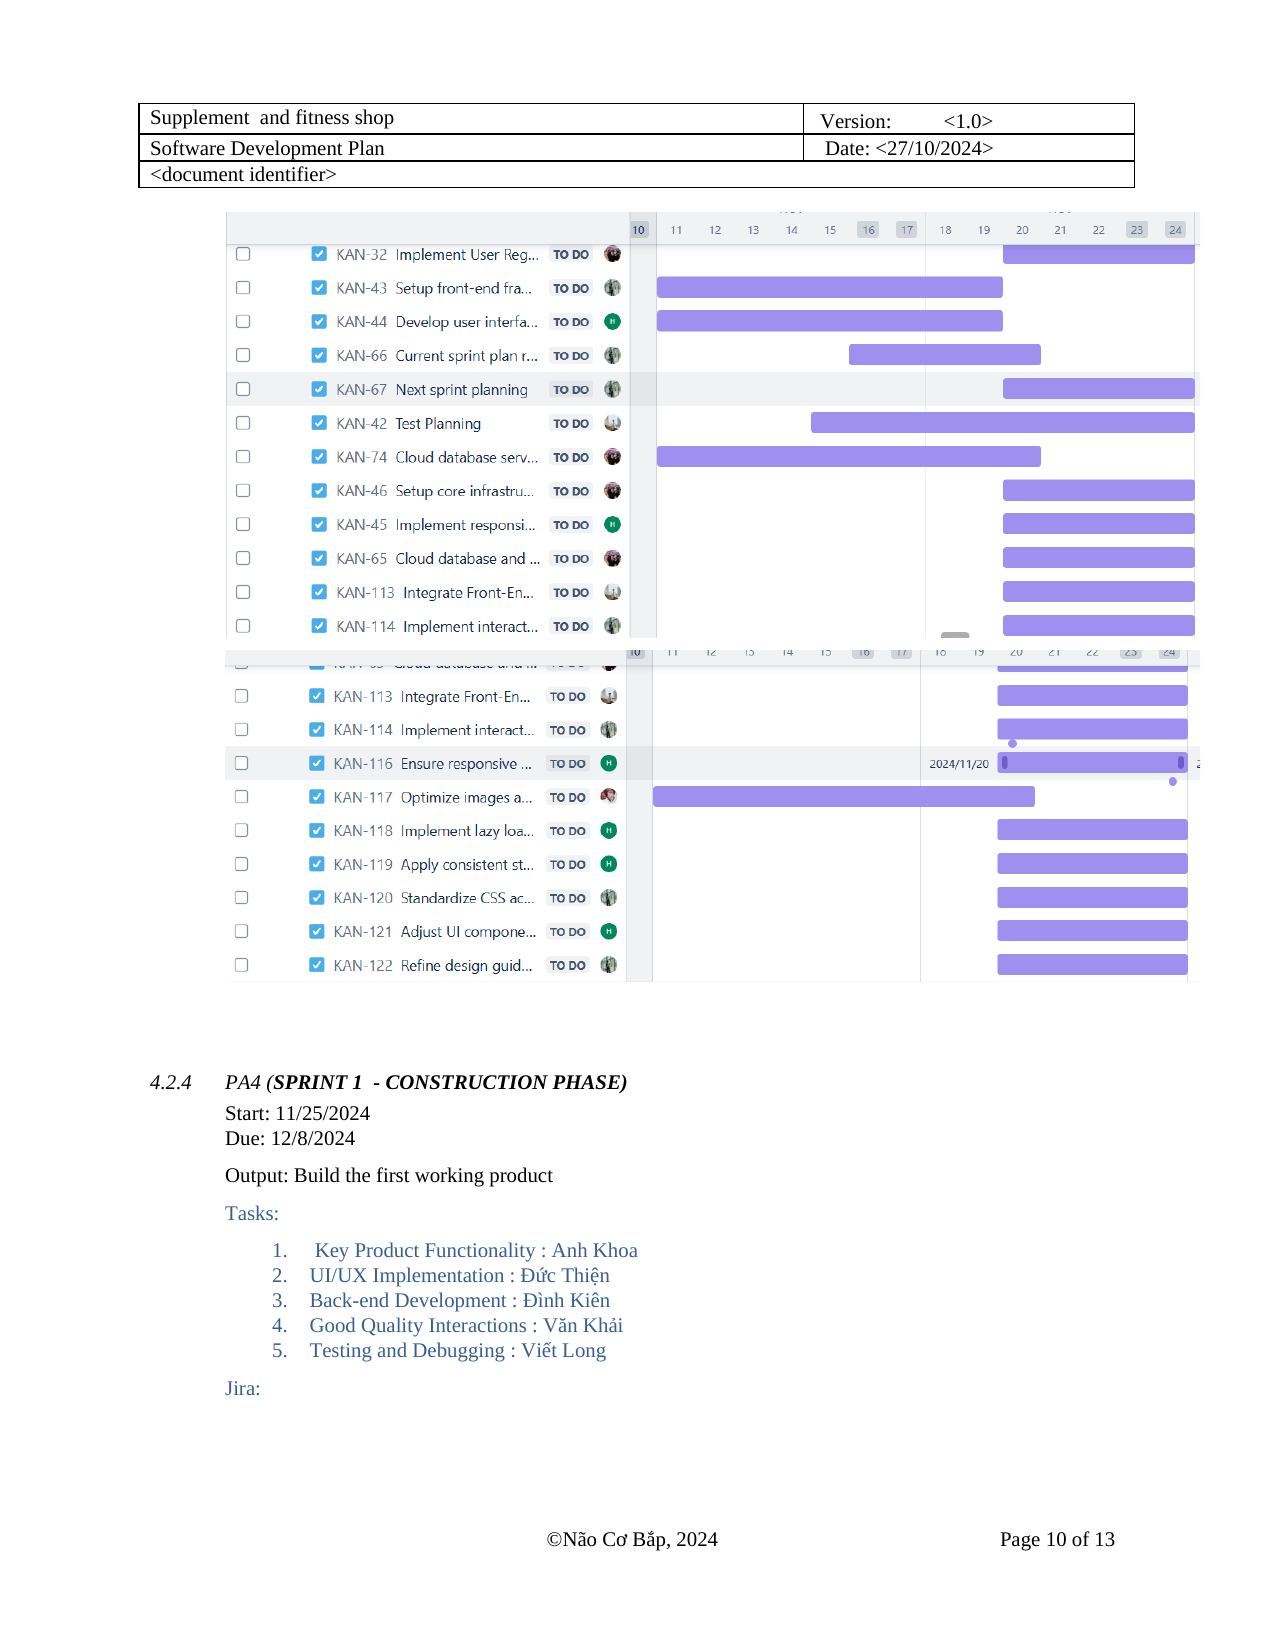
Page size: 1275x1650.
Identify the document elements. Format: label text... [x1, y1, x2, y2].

text Due: 12/8/2024 [225, 1125, 1125, 1150]
picture [225, 212, 1200, 638]
text Output: Build the first working product [225, 1162, 1125, 1187]
subtitle PA4 (SPRINT 1 - CONSTRUCTION PHASE) [150, 1069, 1125, 1094]
text Jira: [150, 1375, 1125, 1400]
text Tasks: [225, 1200, 1125, 1225]
text Start: 11/25/2024 [150, 1100, 1125, 1125]
list Good Quality Interactions : Văn Khải [272, 1312, 1125, 1337]
list Testing and Debugging : Viết Long [272, 1337, 1125, 1362]
list Back-end Development : Đình Kiên [272, 1287, 1125, 1312]
list UI/UX Implementation : Đức Thiện [272, 1262, 1125, 1287]
picture [225, 650, 1200, 982]
list Key Product Functionality : Anh Khoa [272, 1237, 1125, 1262]
